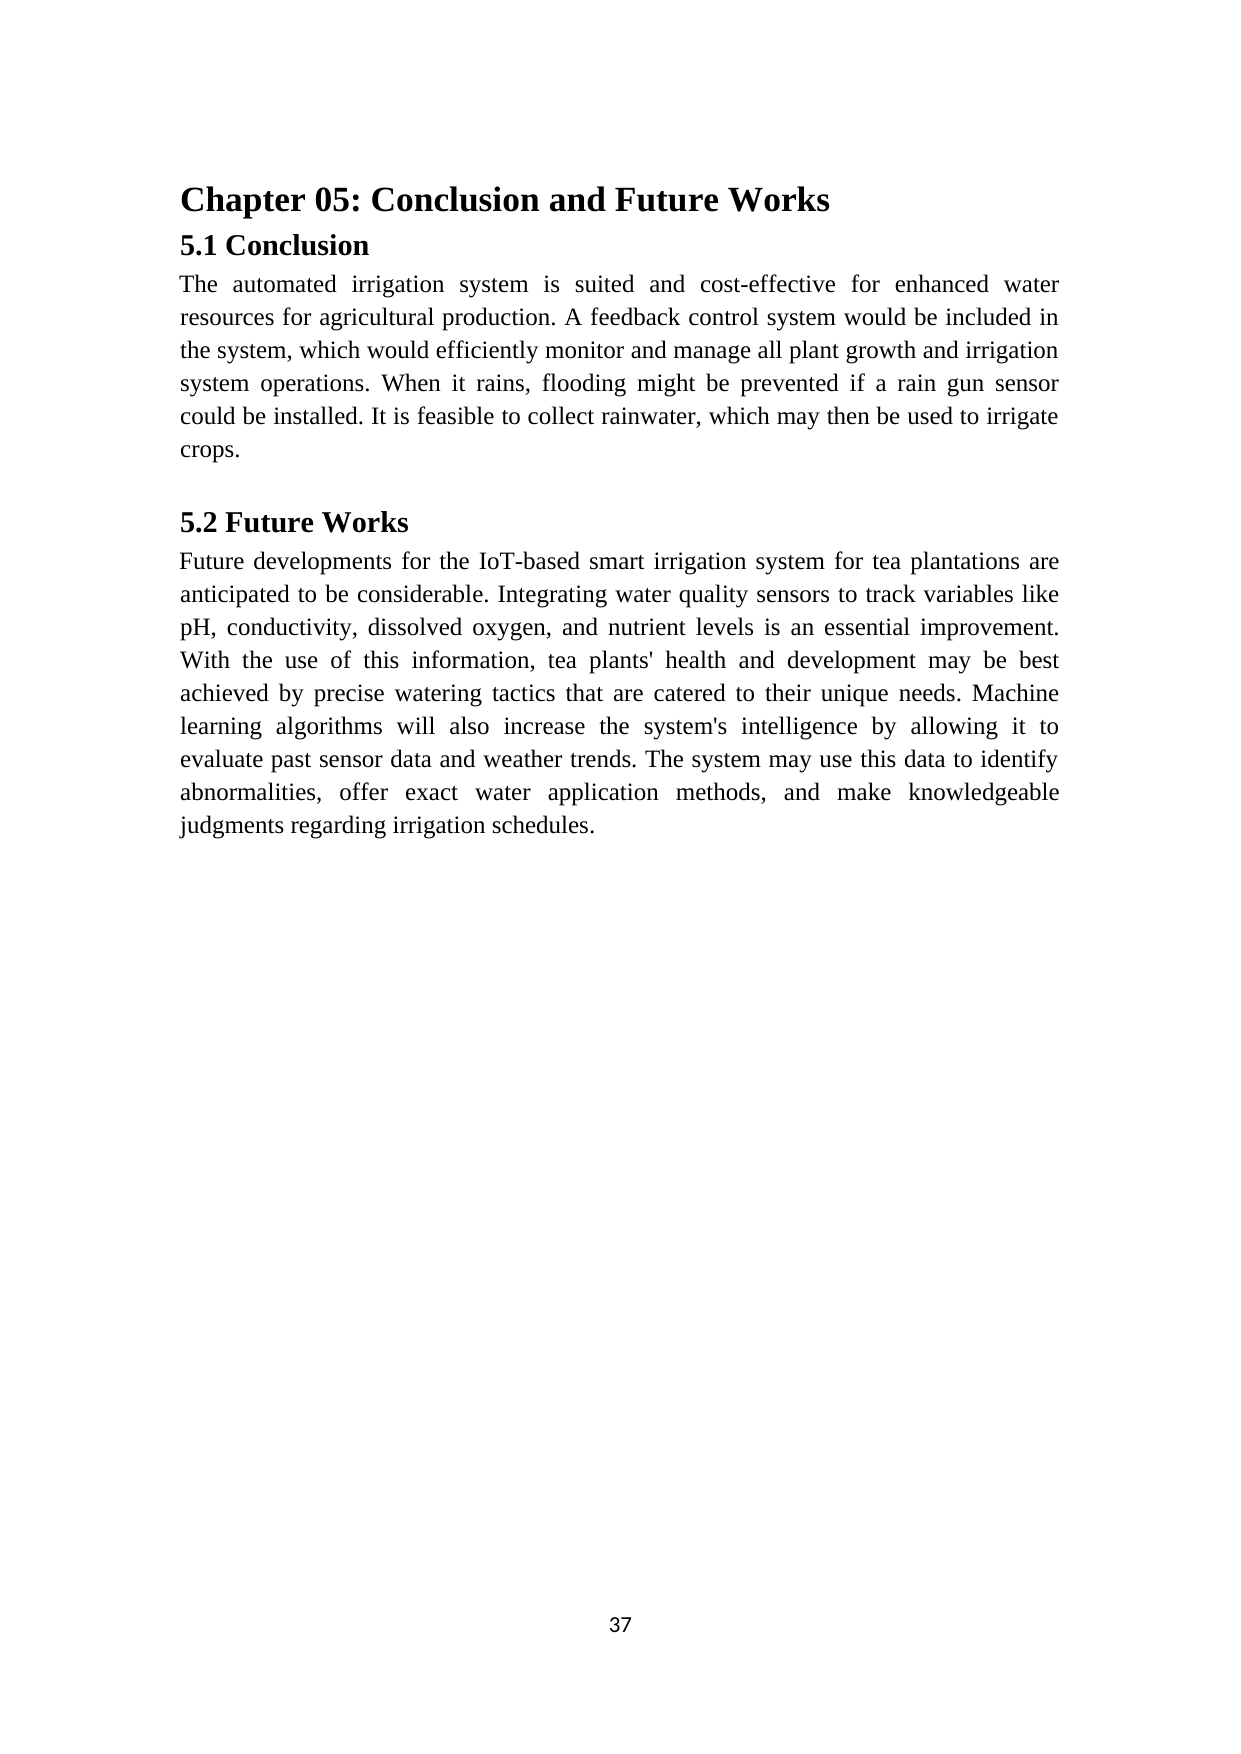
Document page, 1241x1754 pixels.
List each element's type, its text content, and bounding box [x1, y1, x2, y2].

subtitle 5.2 Future Works [180, 504, 1060, 539]
subtitle Chapter 05: Conclusion and Future Works [180, 178, 1060, 219]
text Future developments for the IoT-based smart irrigation system for tea plantations are anticipated to be considerable. Integrating water quality sensors to track variables like pH, conductivity, dissolved oxygen, and nutrient levels is an essential improvement. With the use of this information, tea plants' health and development may be best achieved by precise watering tactics that are catered to their unique needs. Machine learning algorithms will also increase the system's intelligence by allowing it to evaluate past sensor data and weather trends. The system may use this data to identify abnormalities, offer exact water application methods, and make knowledgeable judgments regarding irrigation schedules. [179, 546, 1060, 839]
text The automated irrigation system is suited and cost-effective for enhanced water resources for agricultural production. A feedback control system would be included in the system, which would efficiently monitor and manage all plant growth and irrigation system operations. When it rains, flooding might be prevented if a rain gun sensor could be installed. It is feasible to collect rainwater, which may then be used to irrigate crops. [179, 269, 1060, 463]
subtitle 5.1 Conclusion [180, 227, 1060, 262]
